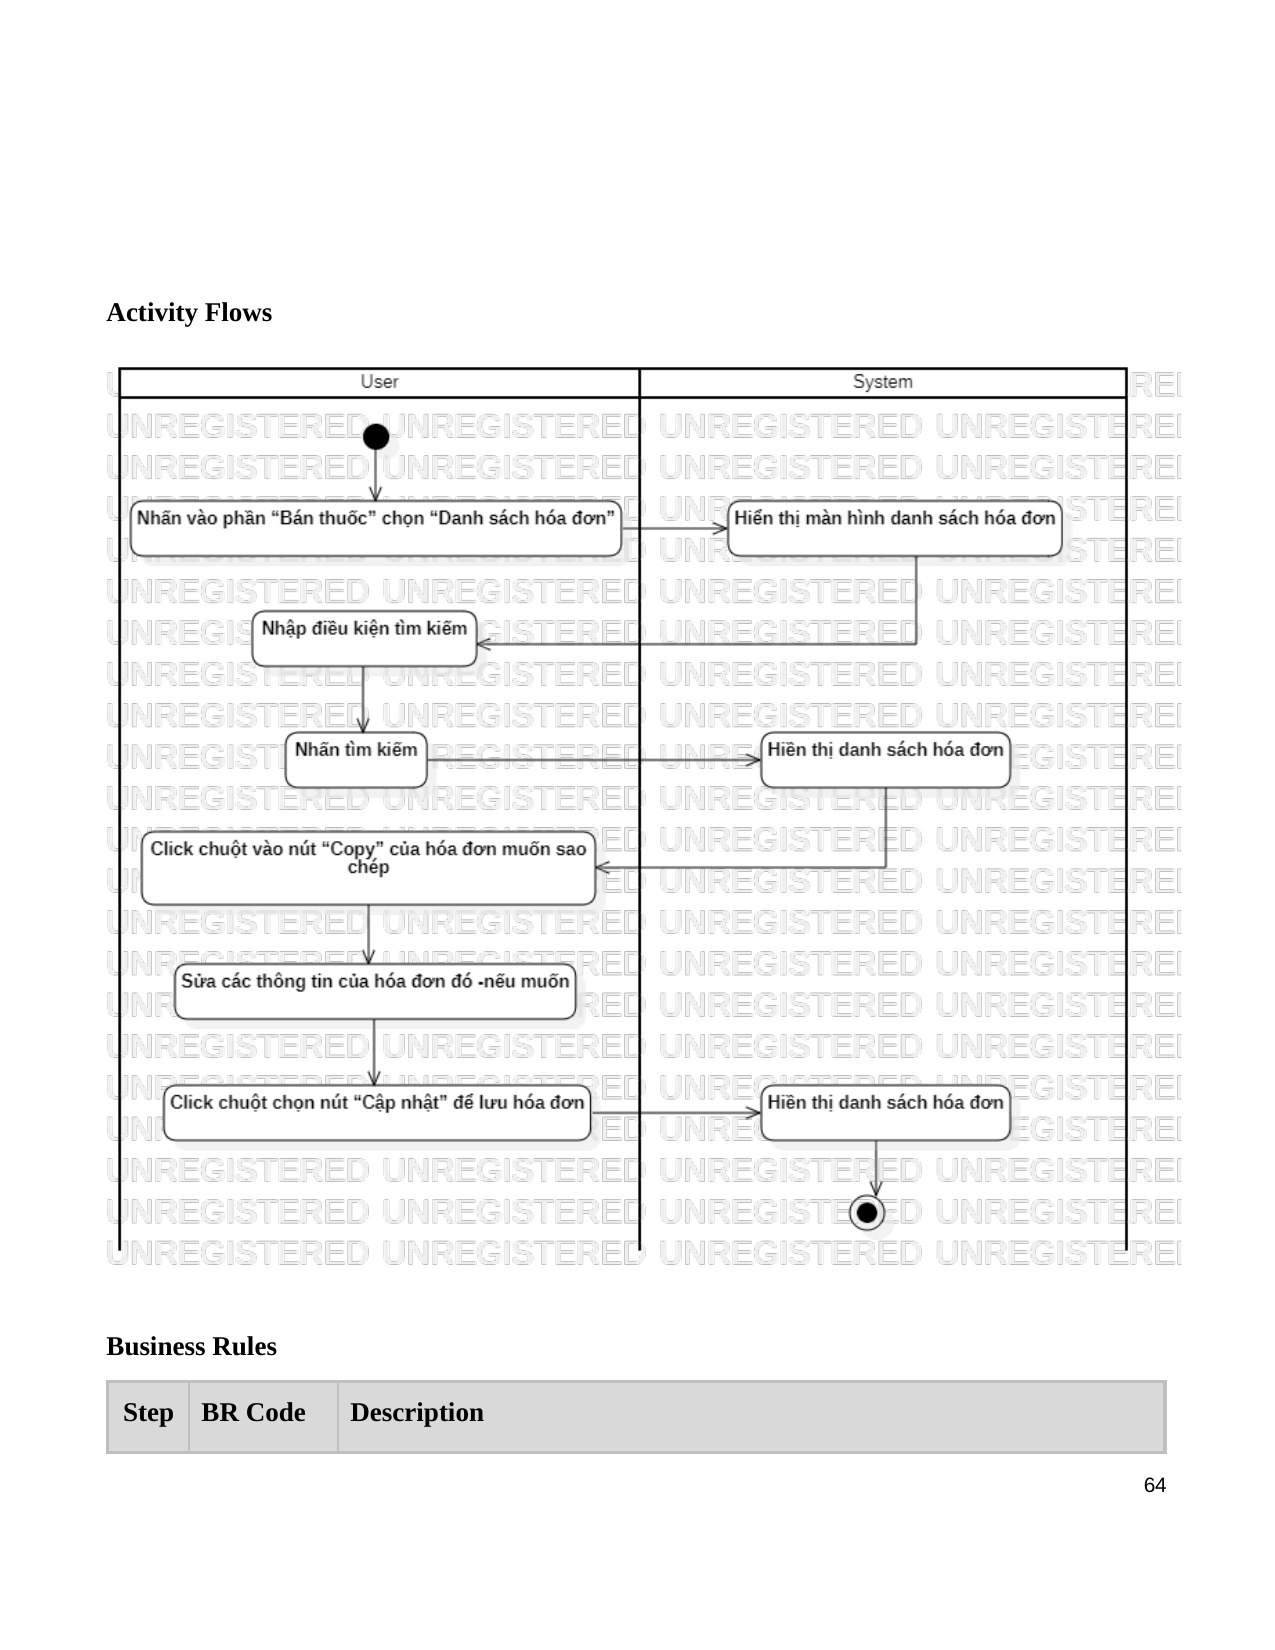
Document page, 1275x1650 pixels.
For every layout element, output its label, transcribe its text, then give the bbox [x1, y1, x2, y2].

picture [106, 355, 1182, 1306]
table_header Step [109, 1383, 188, 1451]
table_header Description [339, 1383, 1163, 1451]
text Activity Flows [106, 296, 1167, 327]
text Business Rules [106, 1330, 1167, 1361]
table_header BR Code [190, 1383, 337, 1451]
